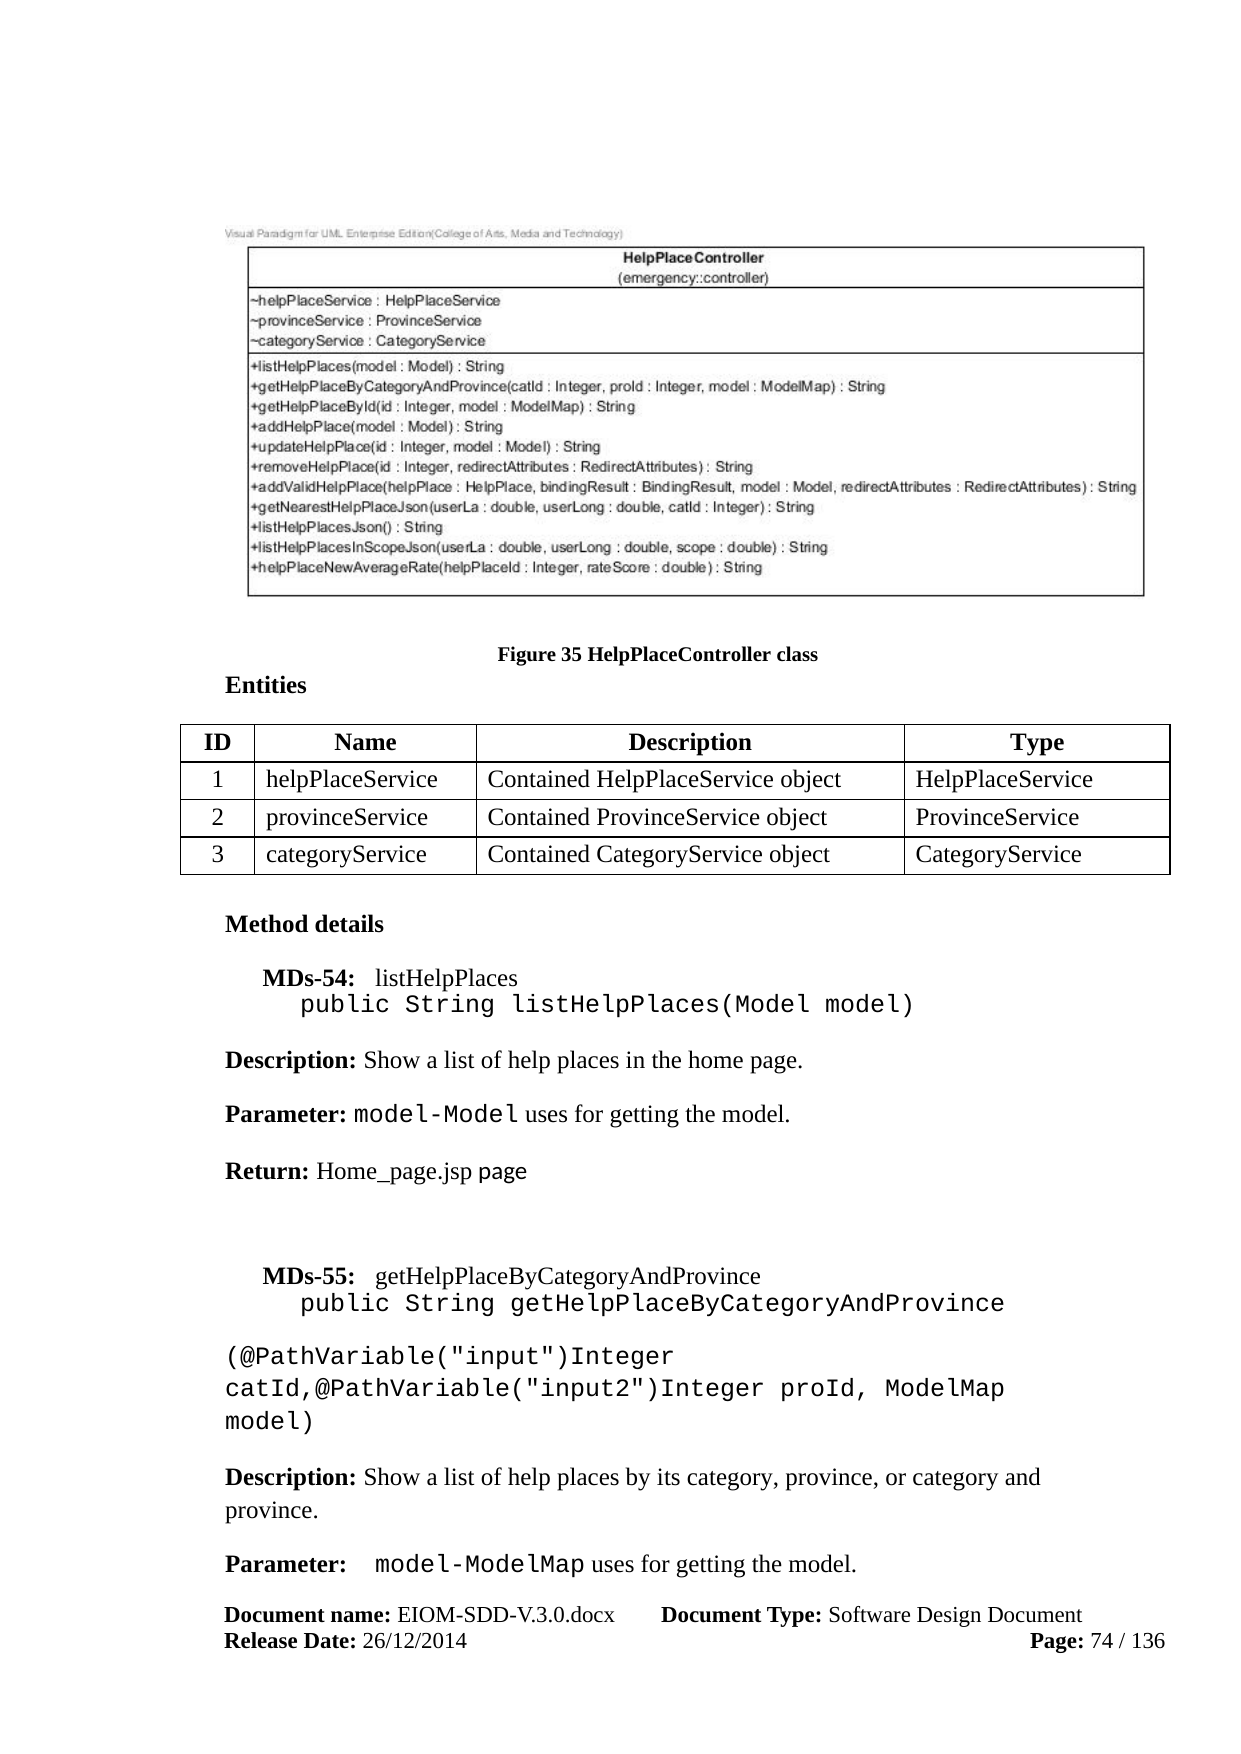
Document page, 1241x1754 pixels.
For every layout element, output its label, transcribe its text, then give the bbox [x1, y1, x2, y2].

text Entities [225, 670, 1090, 699]
list listHelpPlaces [262, 963, 1090, 992]
text Return: Home_page.jsp page [225, 1156, 1090, 1186]
table_header Name [255, 725, 476, 761]
table_header Type [905, 725, 1169, 761]
table_cell 3 [181, 838, 254, 874]
table_cell categoryService [255, 838, 476, 874]
text (@PathVariable("input")Integer catId,@PathVariable("input2")Integer proId, ModelMap model) [225, 1343, 1090, 1437]
text Description: Show a list of help places in the home page. [225, 1045, 1090, 1074]
text public String getHelpPlaceByCategoryAndProvince [225, 1290, 1090, 1318]
text Parameter: model-ModelMap uses for getting the model. [225, 1549, 1090, 1579]
table_cell provinceService [255, 800, 476, 836]
table_header ID [181, 725, 254, 761]
table_cell HelpPlaceService [905, 763, 1169, 799]
table_cell 2 [181, 800, 254, 836]
table_cell CategoryService [905, 838, 1169, 874]
table_header Description [477, 725, 904, 761]
text Description: Show a list of help places by its category, province, or category and province. [225, 1462, 1090, 1523]
list getHelpPlaceByCategoryAndProvince [262, 1261, 1090, 1290]
table_cell Contained ProvinceService object [477, 800, 904, 836]
text public String listHelpPlaces(Model model) [225, 992, 1090, 1020]
table_cell helpPlaceService [255, 763, 476, 799]
text Method details [225, 909, 1090, 938]
picture [225, 225, 1165, 618]
text Figure 35 HelpPlaceController class [225, 642, 1090, 666]
table_cell Contained CategoryService object [477, 838, 904, 874]
table_cell Contained HelpPlaceService object [477, 763, 904, 799]
text Parameter: model-Model uses for getting the model. [225, 1099, 1090, 1130]
table_cell ProvinceService [905, 800, 1169, 836]
table_cell 1 [181, 763, 254, 799]
